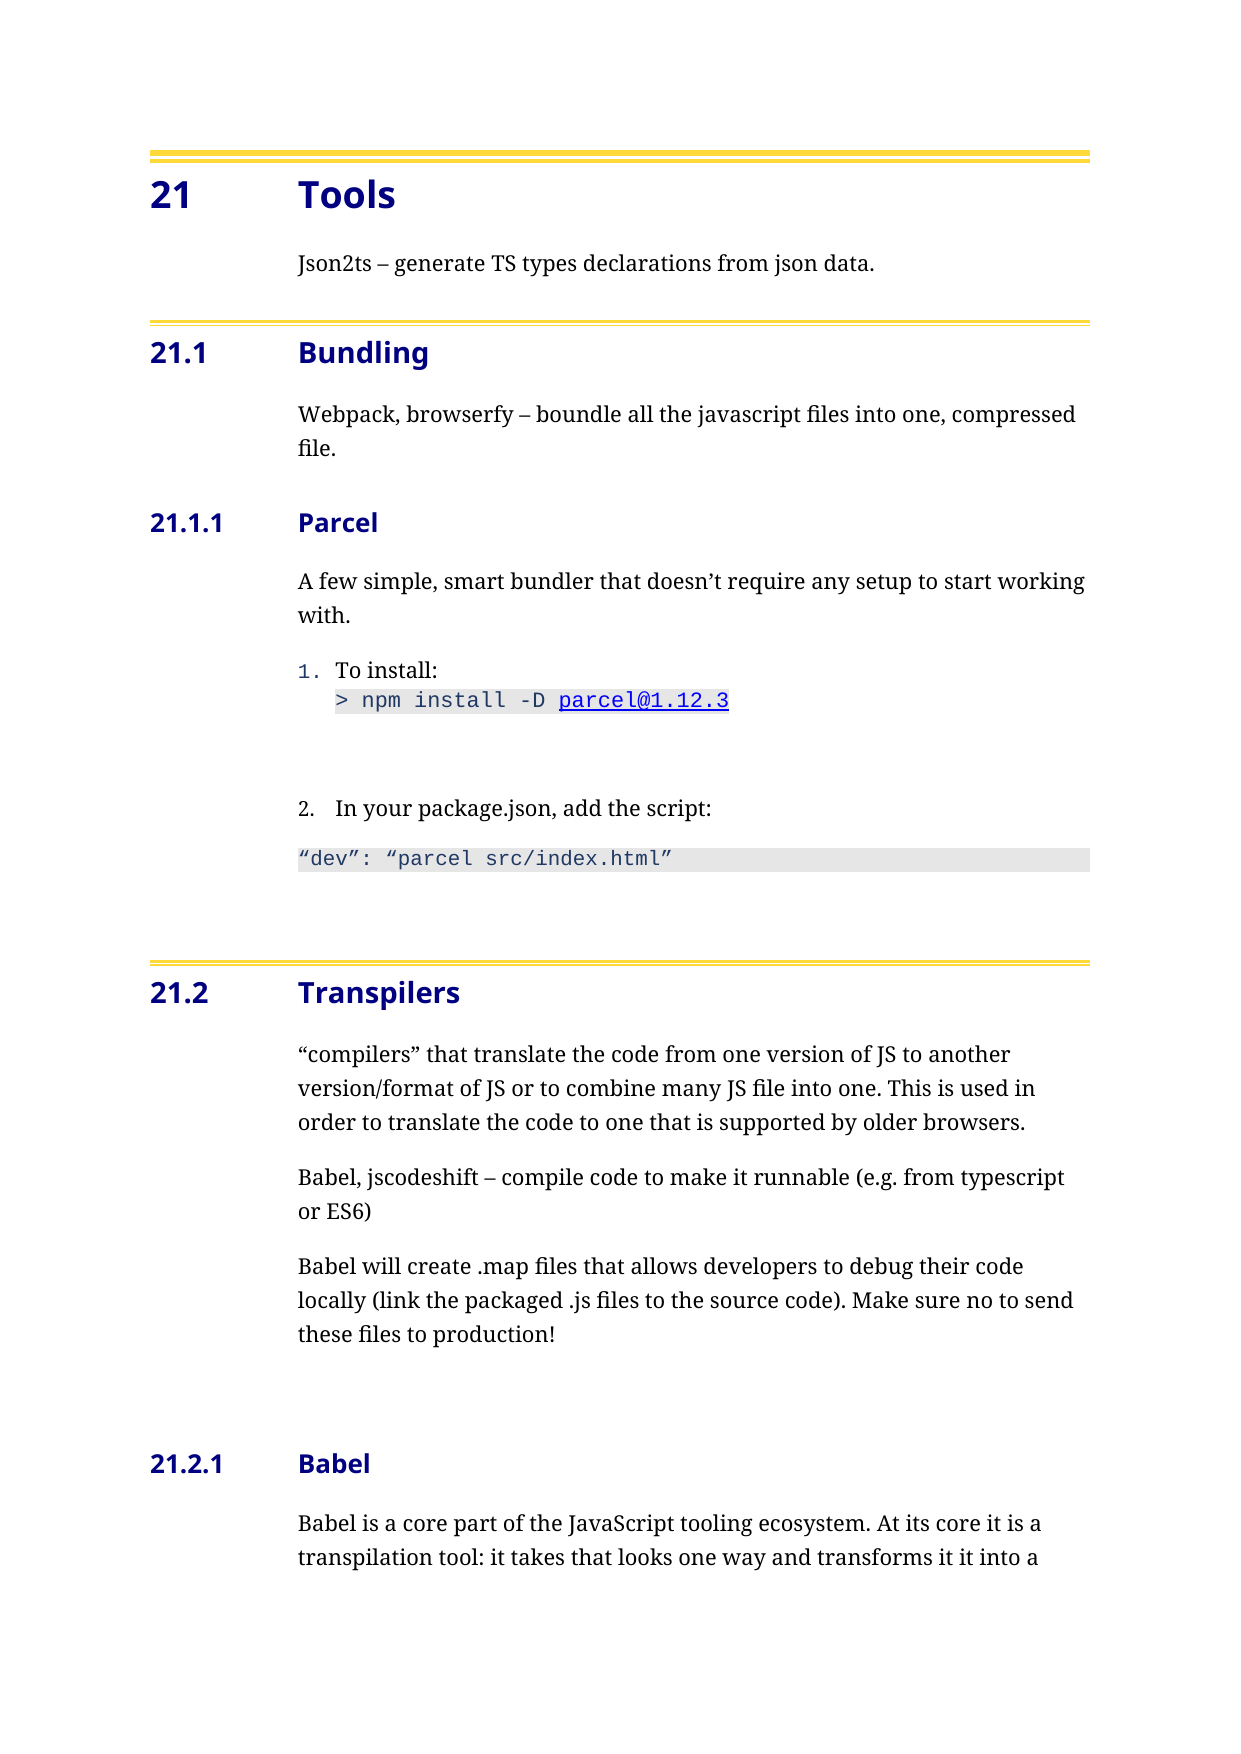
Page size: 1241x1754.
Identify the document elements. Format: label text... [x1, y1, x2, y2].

subtitle Parcel [150, 505, 1090, 540]
text Webpack, browserfy – boundle all the javascript files into one, compressed file. [298, 399, 1090, 463]
text A few simple, smart bundler that doesn’t require any setup to start working with. [298, 566, 1090, 630]
subtitle Transpilers [150, 966, 1090, 1012]
list To install: > npm install -D parcel@1.12.3 [298, 656, 1090, 714]
text Json2ts – generate TS types declarations from json data. [298, 248, 1090, 278]
subtitle Babel [150, 1446, 1090, 1482]
text Babel will create .map files that allows developers to debug their code locally (link the packaged .js files to the source code). Make sure no to send these files to production! [298, 1251, 1090, 1349]
text “compilers” that translate the code from one version of JS to another version/format of JS or to combine many JS file into one. This is used in order to translate the code to one that is supported by older browsers. [298, 1038, 1090, 1137]
text “dev”: “parcel src/index.html” [298, 848, 1090, 872]
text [298, 1508, 1090, 1572]
list In your package.json, add the script: [298, 793, 1090, 823]
subtitle Tools [150, 163, 1090, 220]
subtitle Bundling [150, 326, 1090, 372]
text Babel, jscodeshift – compile code to make it runnable (e.g. from typescript or ES6) [298, 1162, 1090, 1226]
